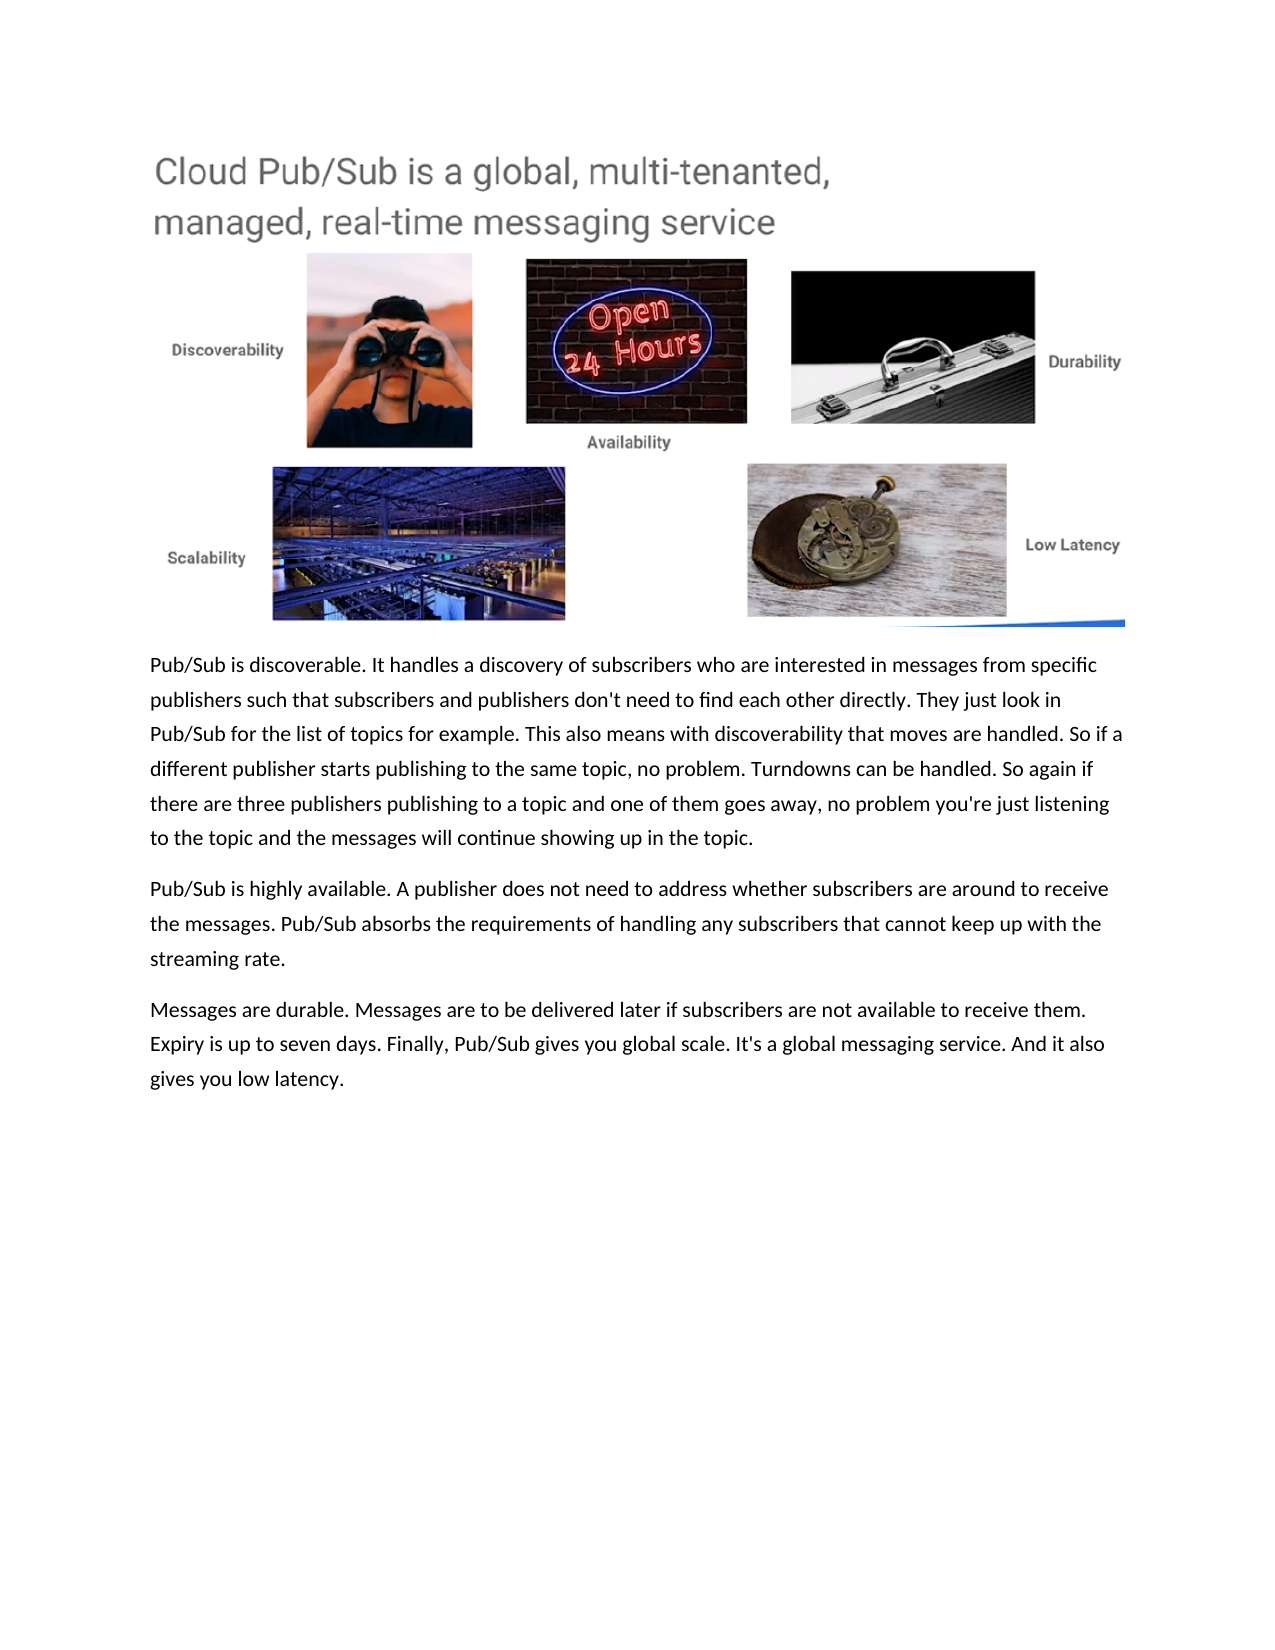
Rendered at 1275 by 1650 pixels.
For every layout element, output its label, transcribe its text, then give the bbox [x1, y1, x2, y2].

picture [150, 150, 1125, 627]
text Pub/Sub is highly available. A publisher does not need to address whether subscribers are around to receive the messages. Pub/Sub absorbs the requirements of handling any subscribers that cannot keep up with the streaming rate. [150, 876, 1125, 971]
text Messages are durable. Messages are to be delivered later if subscribers are not available to receive them. Expiry is up to seven days. Finally, Pub/Sub gives you global scale. It's a global messaging service. And it also gives you low latency. [150, 996, 1125, 1092]
text Pub/Sub is discoverable. It handles a discovery of subscribers who are interested in messages from specific publishers such that subscribers and publishers don't need to find each other directly. They just look in Pub/Sub for the list of topics for example. This also means with discoverability that moves are handled. So if a different publisher starts publishing to the same topic, no problem. Turndowns can be handled. So again if there are three publishers publishing to a topic and one of them goes away, no problem you're just listening to the topic and the messages will continue showing up in the topic. [150, 651, 1125, 851]
